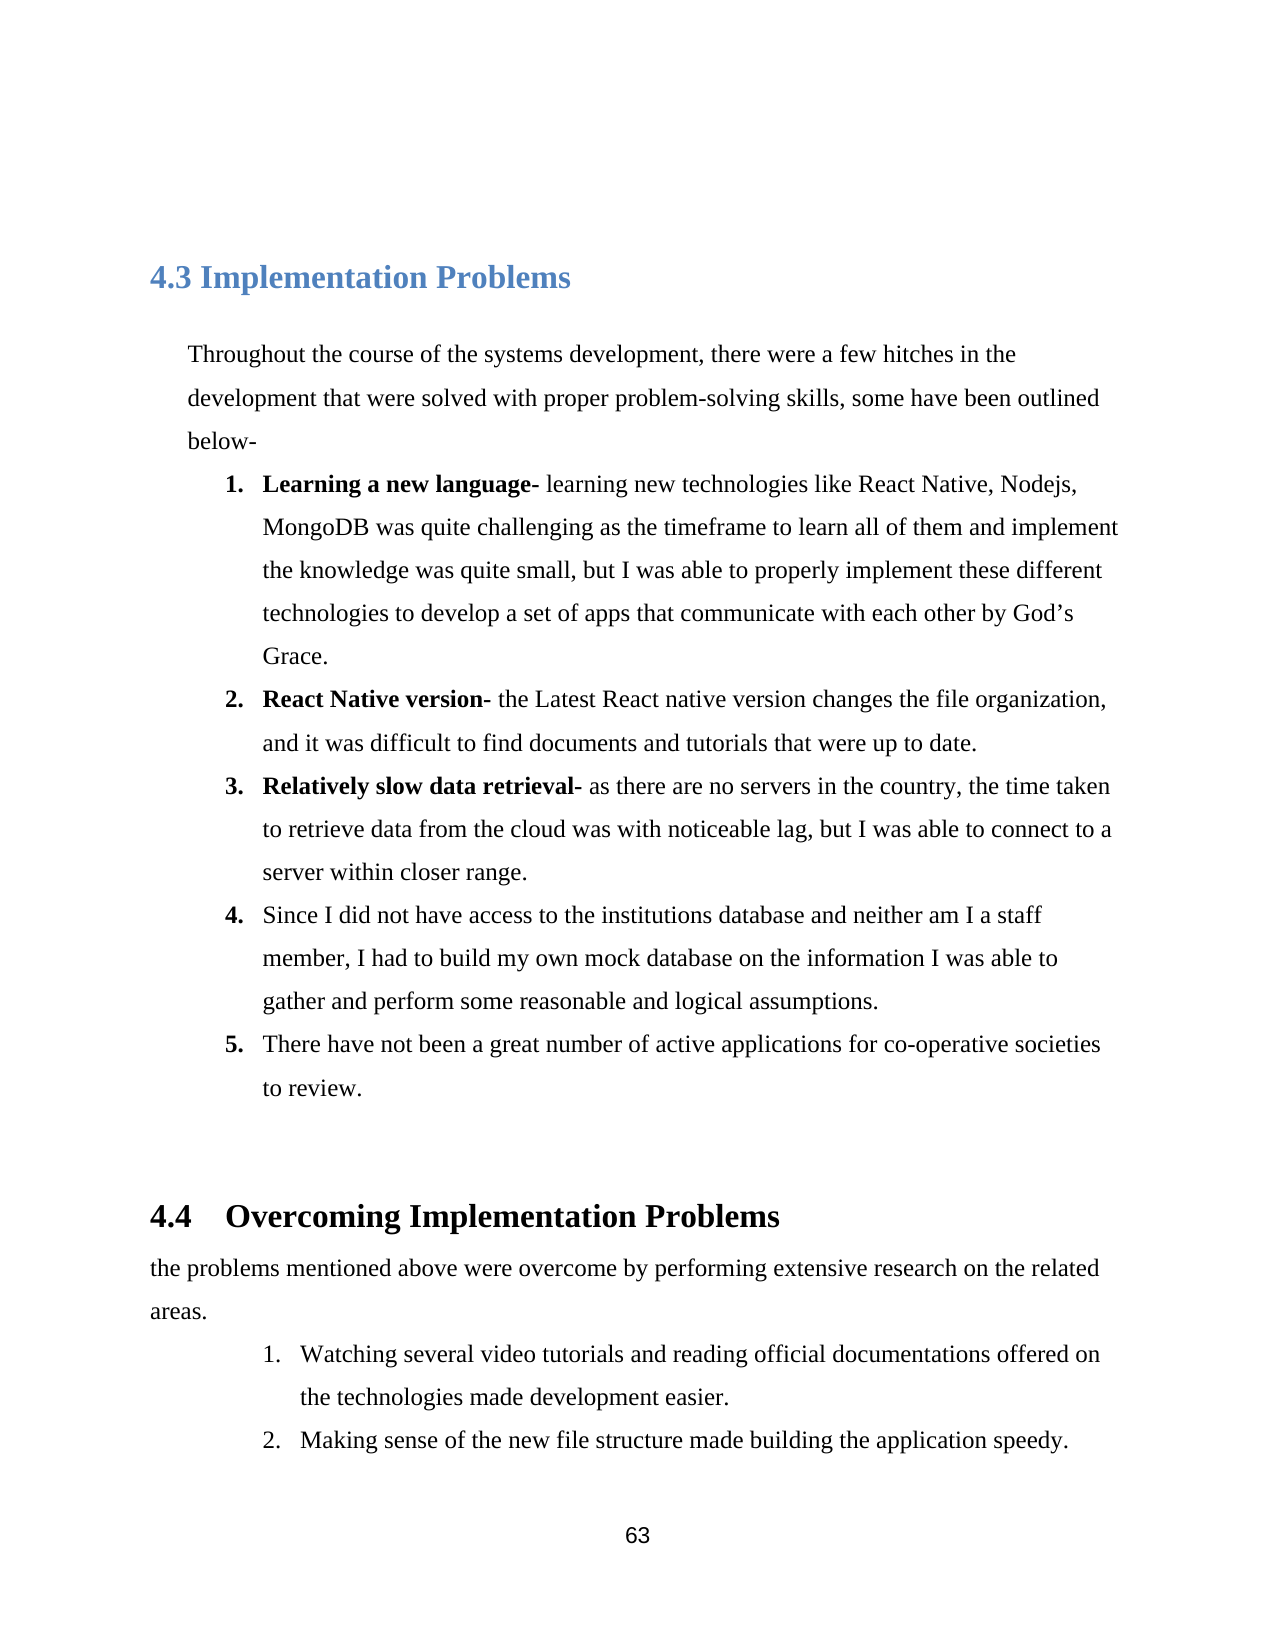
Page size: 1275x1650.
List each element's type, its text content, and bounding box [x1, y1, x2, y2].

list React Native version- the Latest React native version changes the file organization, and it was difficult to find documents and tutorials that were up to date. [225, 684, 1125, 756]
list Relatively slow data retrieval- as there are no servers in the country, the time taken to retrieve data from the cloud was with noticeable lag, but I was able to connect to a server within closer range. [225, 771, 1125, 886]
subtitle 4.3 Implementation Problems [150, 257, 1125, 295]
list Learning a new language- learning new technologies like React Native, Nodejs, MongoDB was quite challenging as the timeframe to learn all of them and implement the knowledge was quite small, but I was able to properly implement these different technologies to develop a set of apps that communicate with each other by God’s Grace. [225, 469, 1125, 670]
subtitle 4.4 Overcoming Implementation Problems [150, 1196, 1125, 1235]
list Since I did not have access to the institutions database and neither am I a staff member, I had to build my own mock database on the information I was able to gather and perform some reasonable and logical assumptions. [225, 900, 1125, 1015]
text Throughout the course of the systems development, there were a few hitches in the development that were solved with proper problem-solving skills, some have been outlined below- [187, 339, 1125, 454]
text the problems mentioned above were overcome by performing extensive research on the related areas. [150, 1253, 1125, 1325]
list Making sense of the new file structure made building the application speedy. [262, 1426, 1125, 1454]
list Watching several video tutorials and reading official documentations offered on the technologies made development easier. [262, 1339, 1125, 1411]
list There have not been a great number of active applications for co-operative societies to review. [225, 1029, 1125, 1101]
